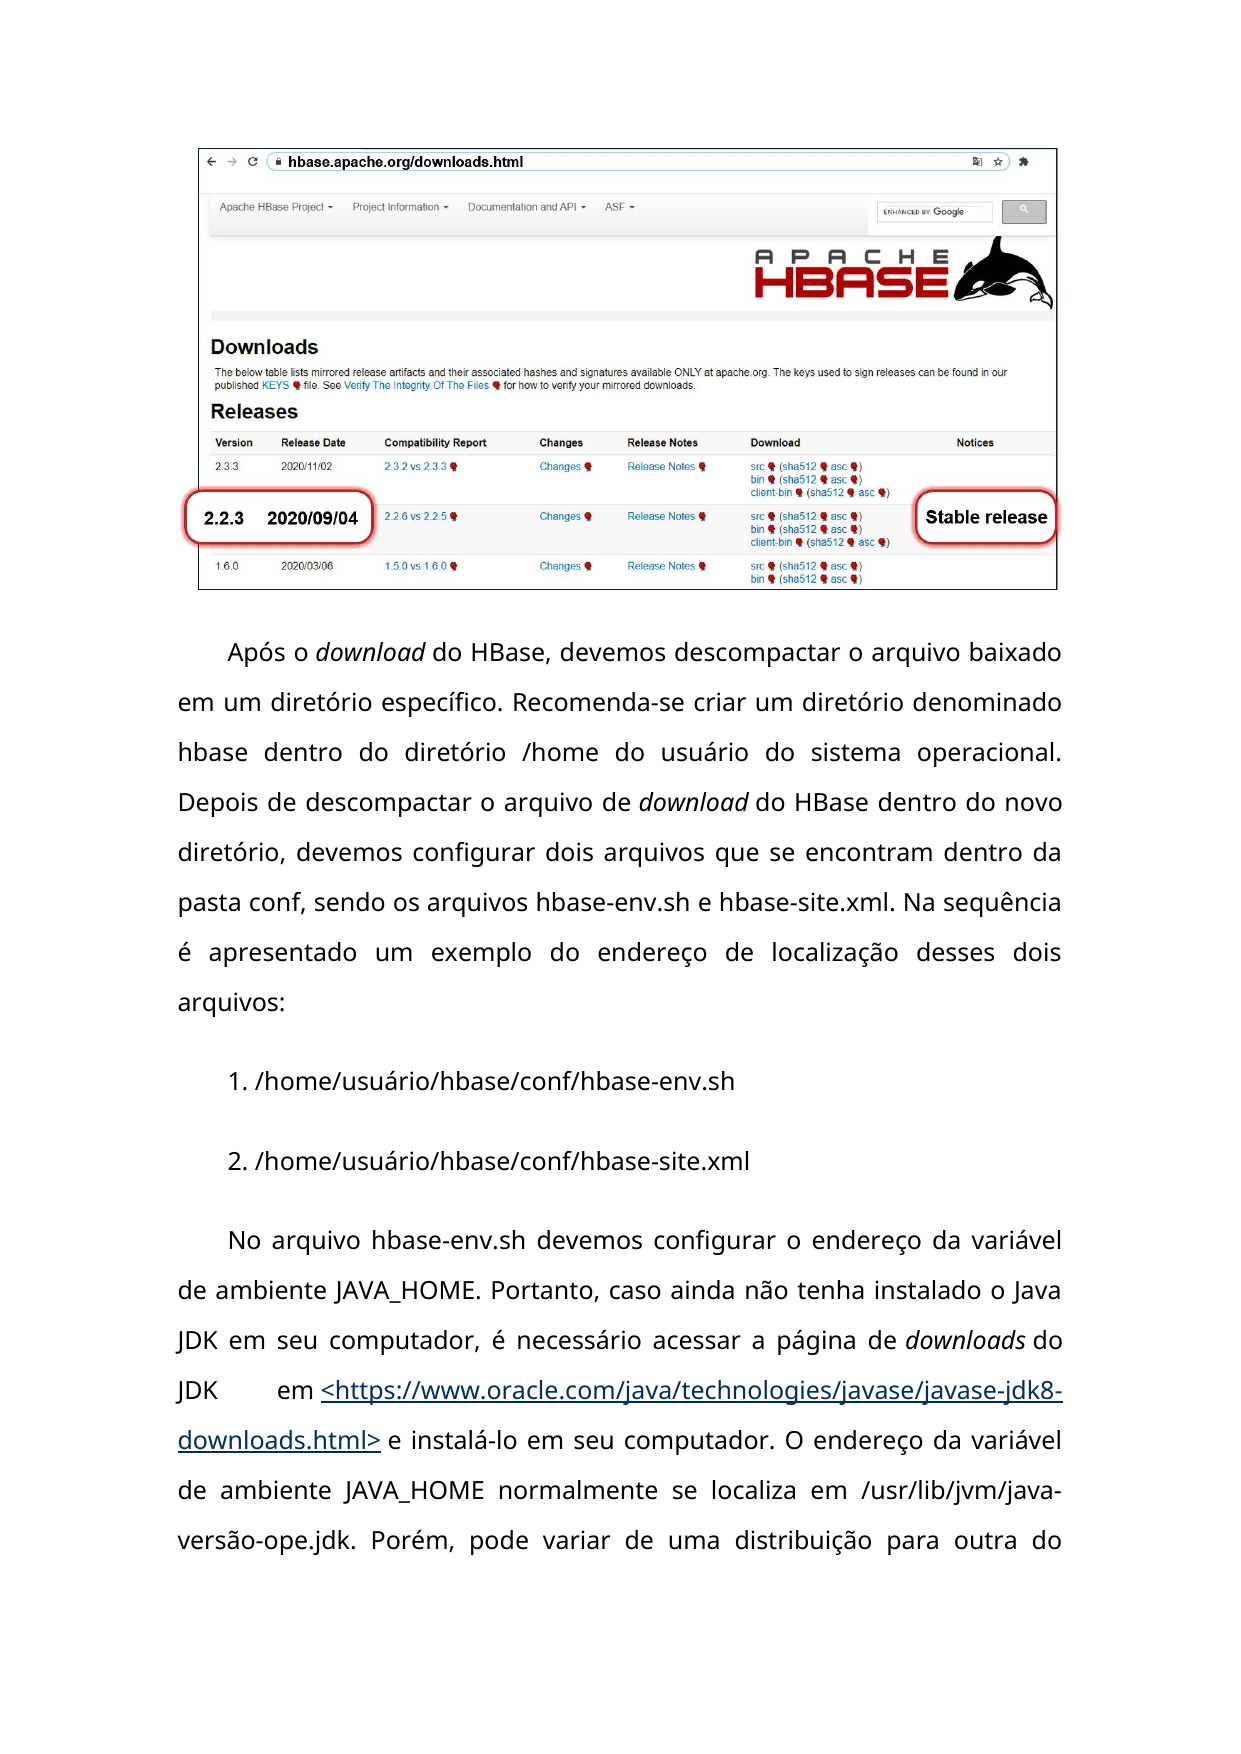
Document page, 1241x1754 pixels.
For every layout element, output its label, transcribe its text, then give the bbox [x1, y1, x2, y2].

text Após o download do HBase, devemos descompactar o arquivo baixado em um diretório específico. Recomenda-se criar um diretório denominado hbase dentro do diretório /home do usuário do sistema operacional. Depois de descompactar o arquivo de download do HBase dentro do novo diretório, devemos configurar dois arquivos que se encontram dentro da pasta conf, sendo os arquivos hbase-env.sh e hbase-site.xml. Na sequência é apresentado um exemplo do endereço de localização desses dois arquivos: [177, 619, 1063, 1019]
picture [177, 147, 1063, 590]
text 2. /home/usuário/hbase/conf/hbase-site.xml [177, 1127, 1063, 1177]
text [177, 1206, 1063, 1556]
text 1. /home/usuário/hbase/conf/hbase-env.sh [177, 1048, 1063, 1098]
